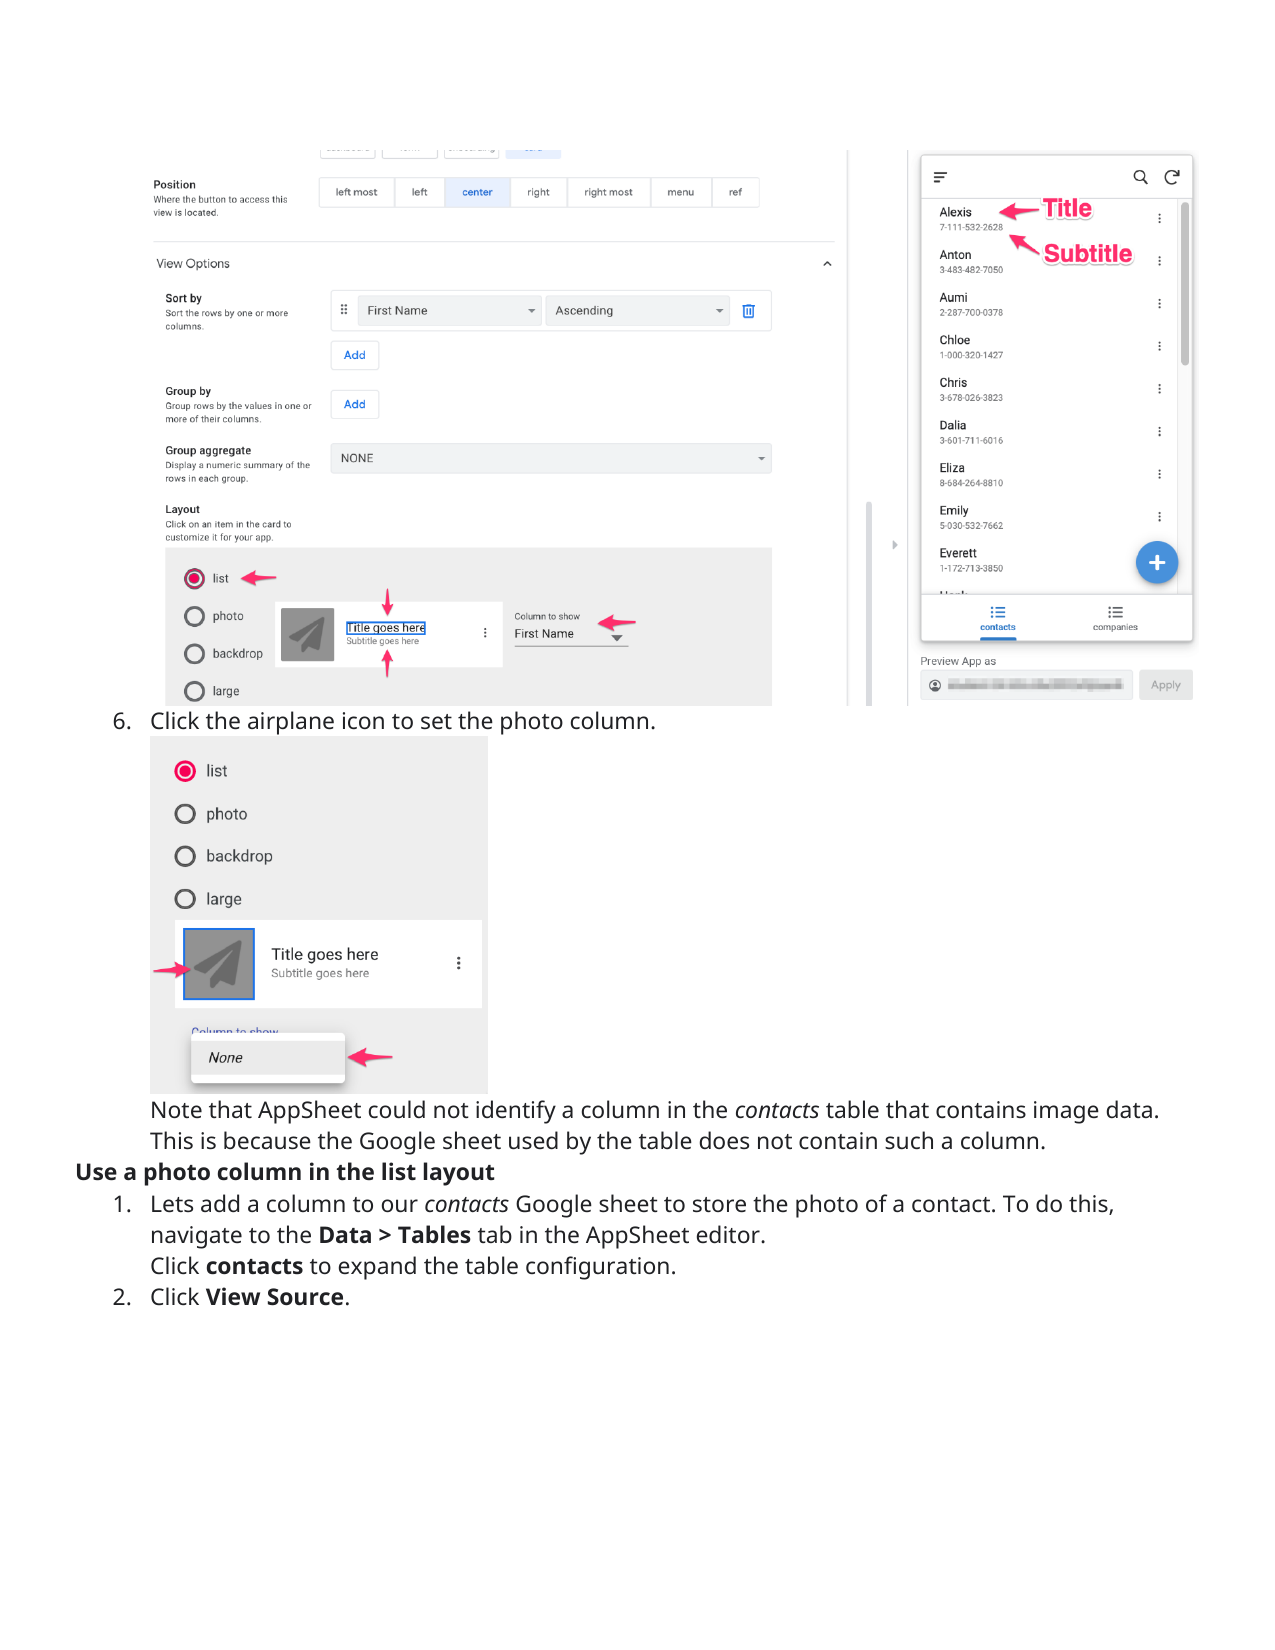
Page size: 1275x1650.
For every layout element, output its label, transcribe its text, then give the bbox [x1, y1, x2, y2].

text Note that AppSheet could not identify a column in the contacts table that contains image data. This is because the Google sheet used by the table does not contain such a column. [150, 1094, 1209, 1156]
picture [150, 150, 1199, 706]
text Click contacts to expand the table configuration. [150, 1250, 1209, 1281]
list Click View Source. [112, 1281, 1209, 1312]
picture [150, 736, 488, 1094]
list Click the airplane icon to set the photo column. [112, 705, 1209, 736]
list Lets add a column to our contacts Google sheet to store the photo of a contact. To do this, navigate to the Data > Tables tab in the AppSheet editor. [112, 1187, 1209, 1250]
subtitle Use a photo column in the list layout [75, 1156, 1209, 1187]
